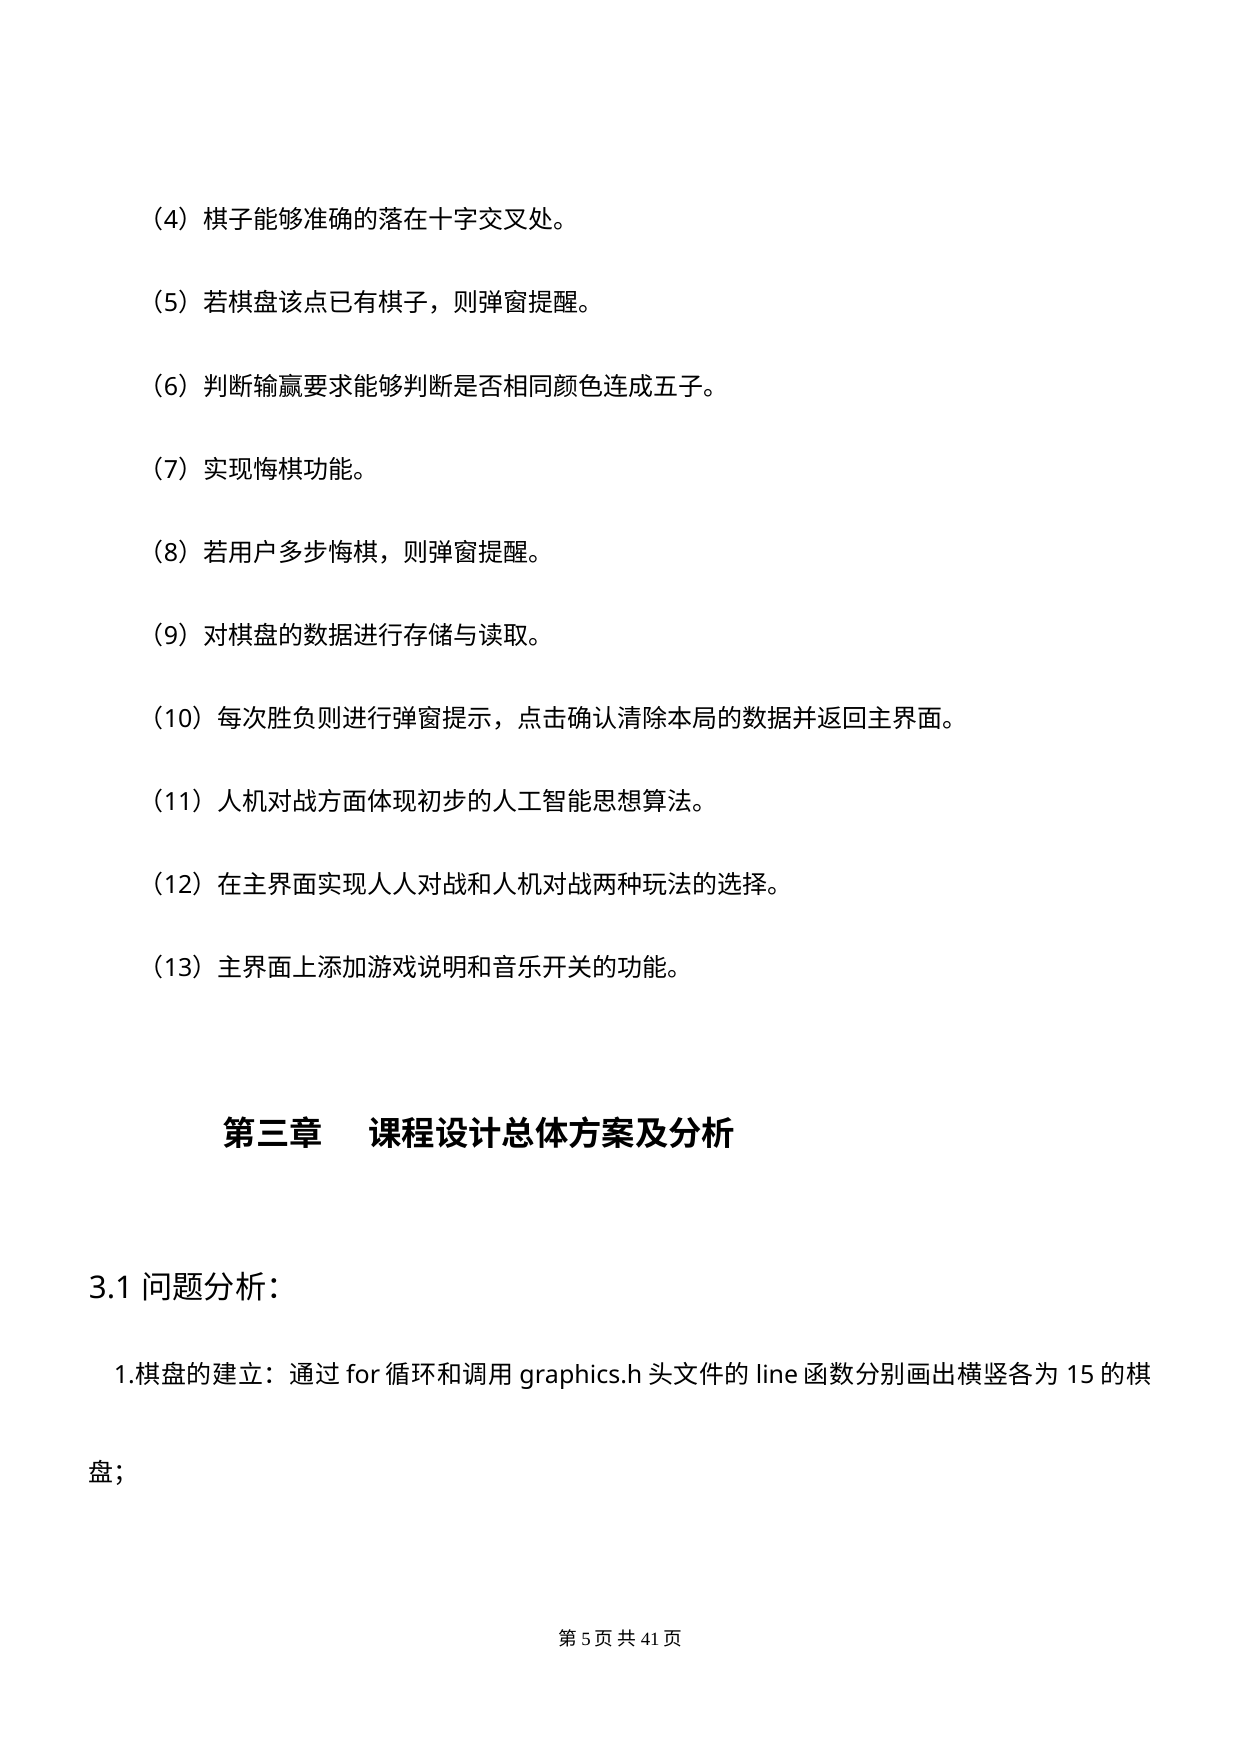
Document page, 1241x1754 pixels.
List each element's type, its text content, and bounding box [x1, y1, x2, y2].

text （12）在主界面实现人人对战和人机对战两种玩法的选择。 [89, 850, 1152, 915]
text （7）实现悔棋功能。 [89, 435, 1152, 500]
text （9）对棋盘的数据进行存储与读取。 [89, 601, 1152, 666]
text （10）每次胜负则进行弹窗提示，点击确认清除本局的数据并返回主界面。 [89, 684, 1152, 749]
text 3.1 问题分析： [89, 1253, 1152, 1318]
text （6）判断输赢要求能够判断是否相同颜色连成五子。 [89, 352, 1152, 417]
text 1.棋盘的建立：通过for循环和调用graphics.h头文件的line函数分别画出横竖各为15的棋盘； [89, 1340, 1152, 1503]
text 第三章 课程设计总体方案及分析 [89, 1098, 1152, 1163]
text （13）主界面上添加游戏说明和音乐开关的功能。 [89, 933, 1152, 998]
text （5）若棋盘该点已有棋子，则弹窗提醒。 [89, 268, 1152, 333]
text （8）若用户多步悔棋，则弹窗提醒。 [89, 518, 1152, 583]
text （4）棋子能够准确的落在十字交叉处。 [89, 185, 1152, 250]
text （11）人机对战方面体现初步的人工智能思想算法。 [89, 767, 1152, 832]
